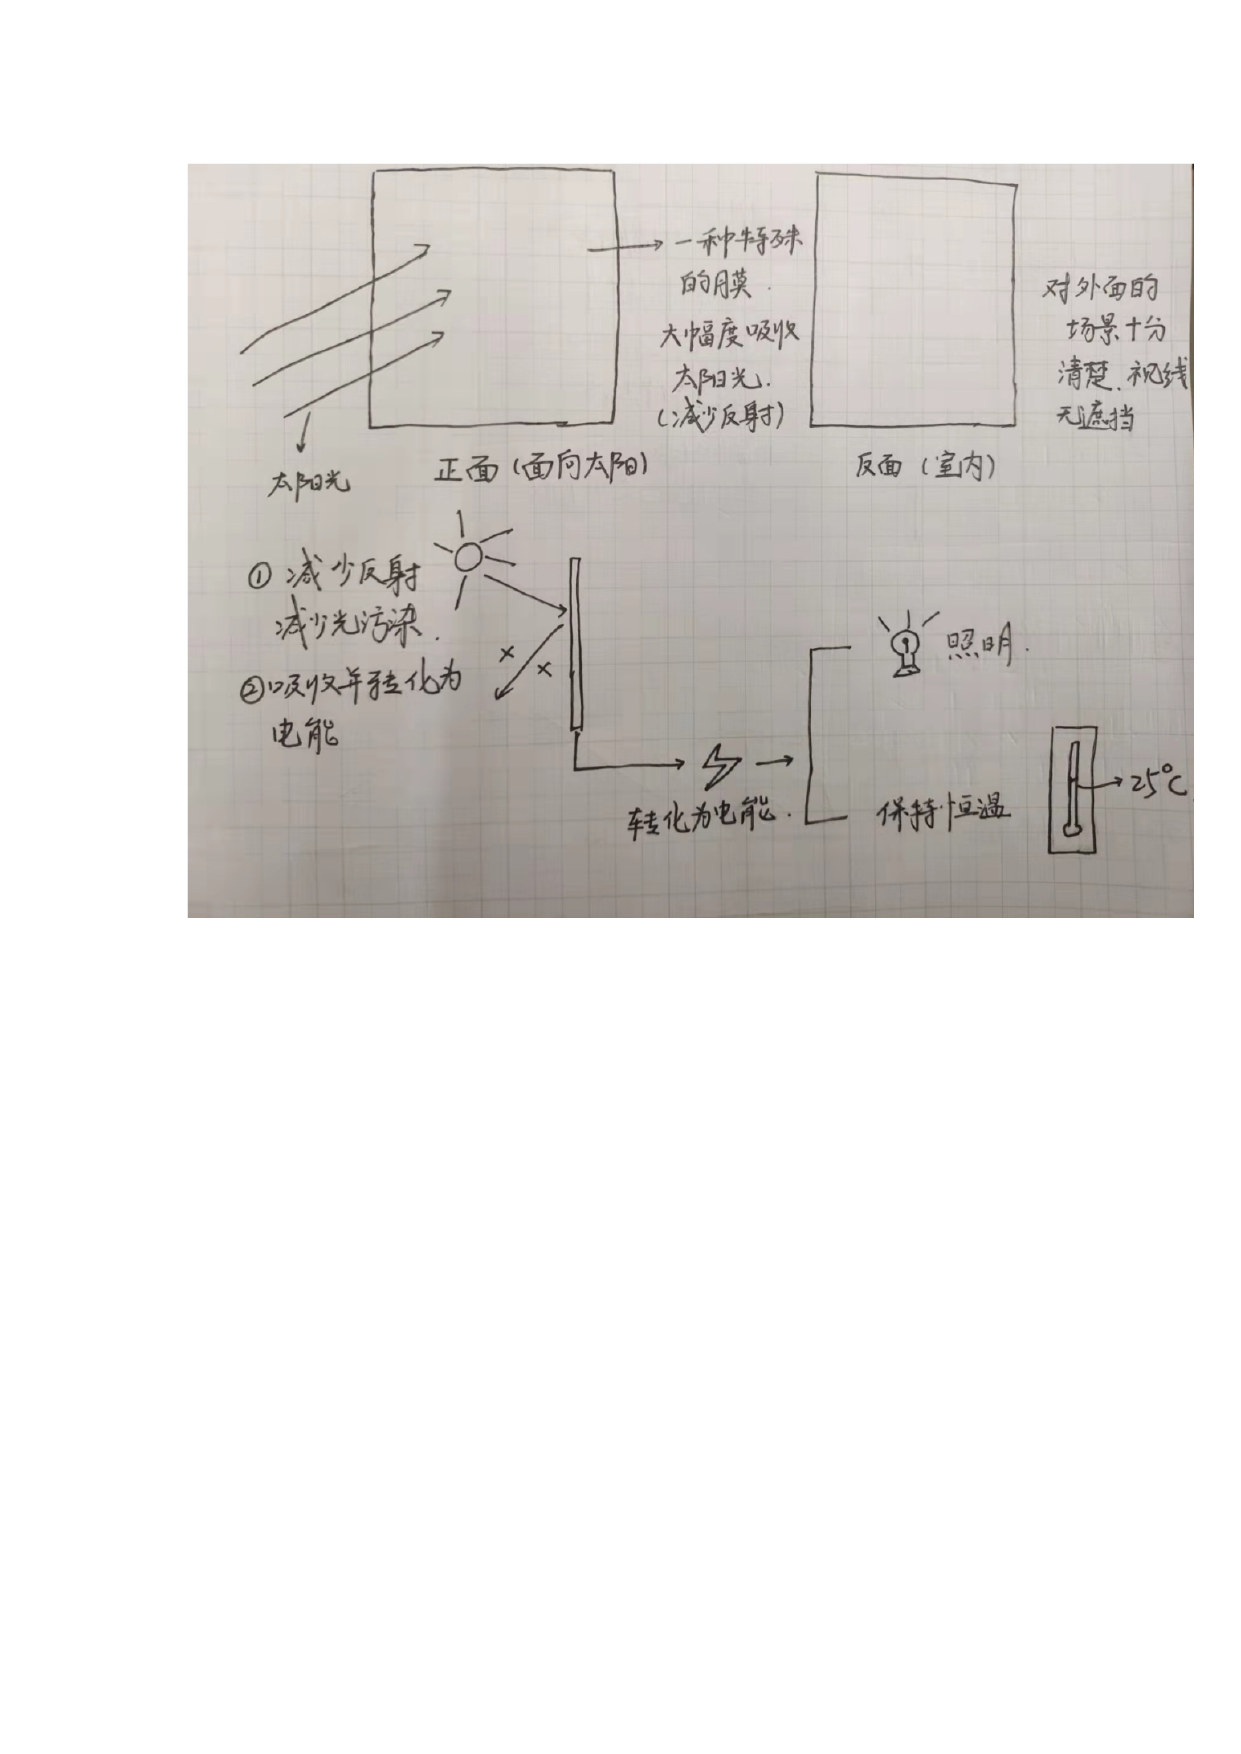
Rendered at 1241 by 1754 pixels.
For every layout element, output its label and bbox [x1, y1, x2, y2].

picture [189, 164, 1194, 918]
